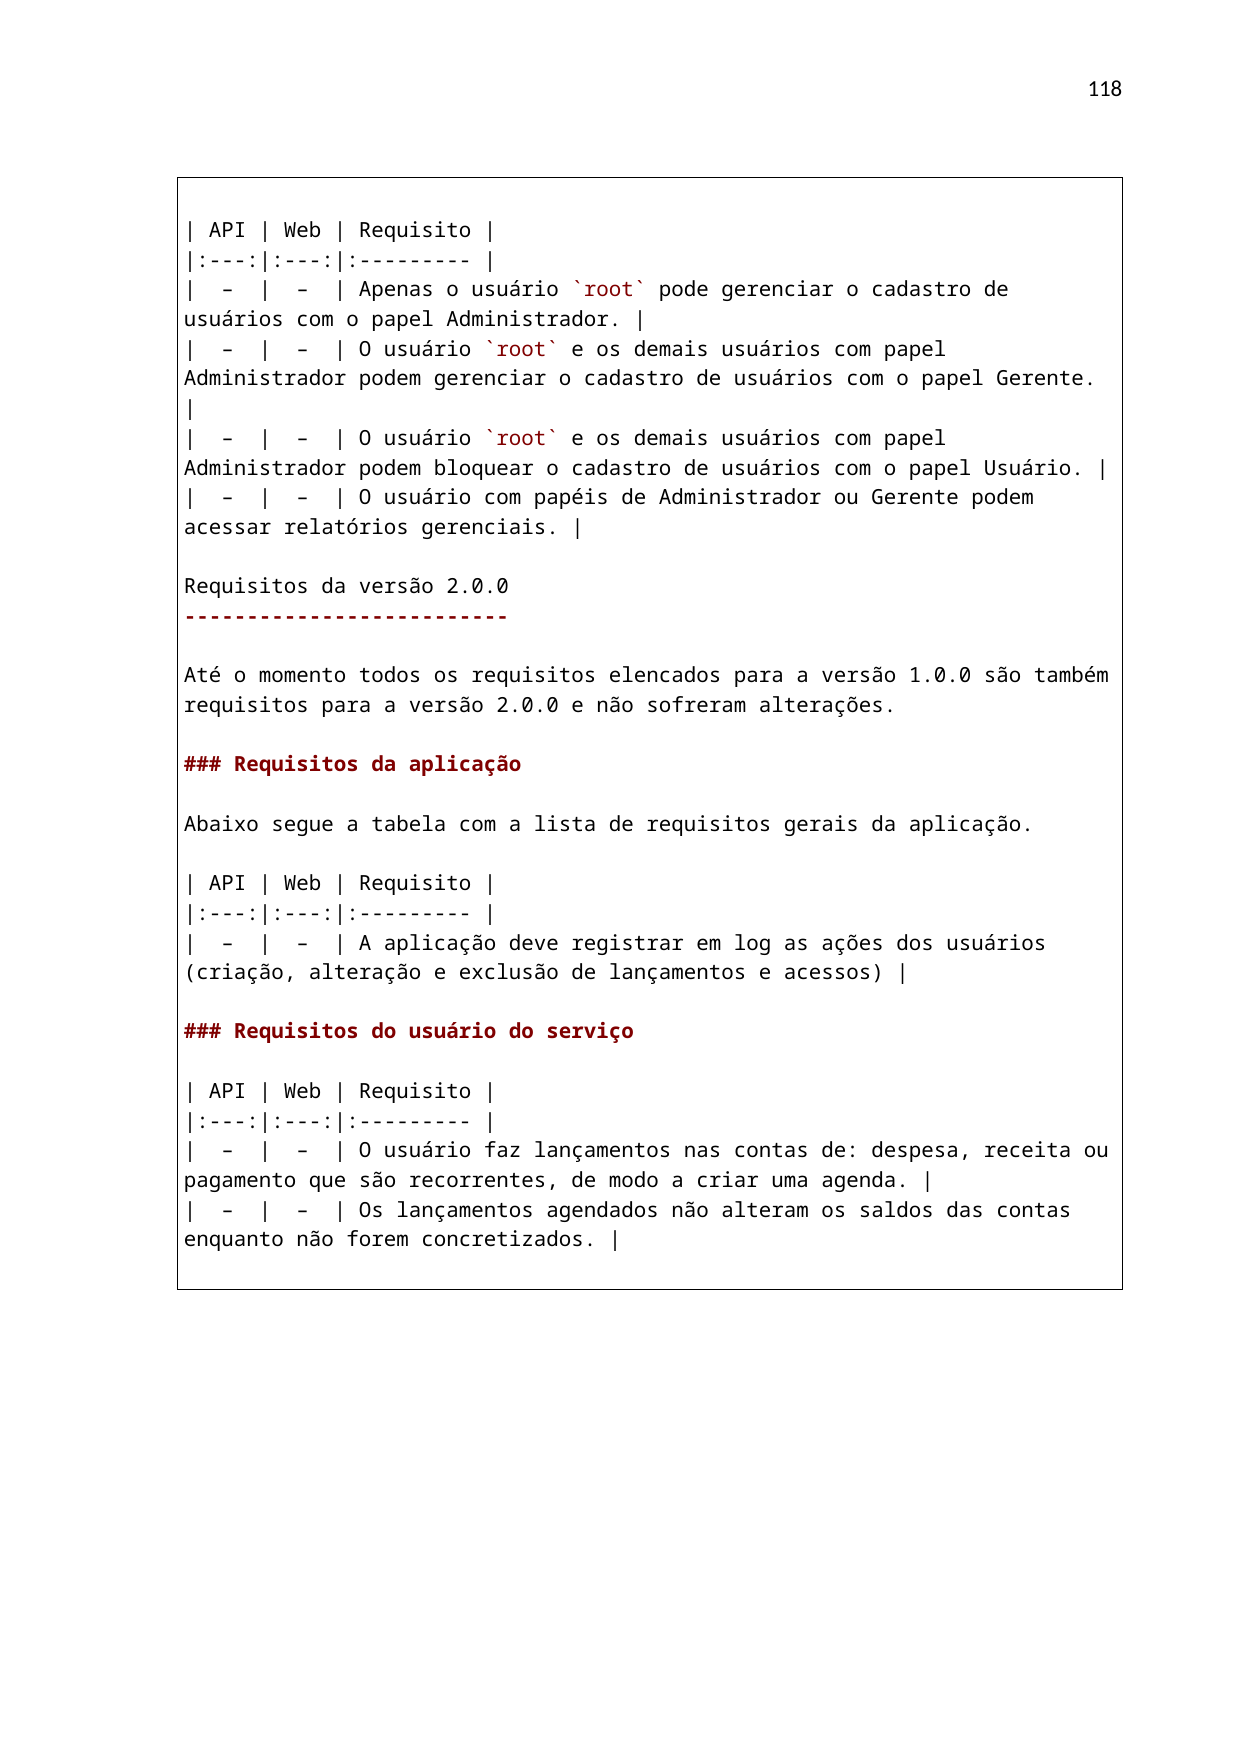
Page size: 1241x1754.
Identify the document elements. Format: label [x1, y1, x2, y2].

table_cell [178, 178, 1122, 1288]
